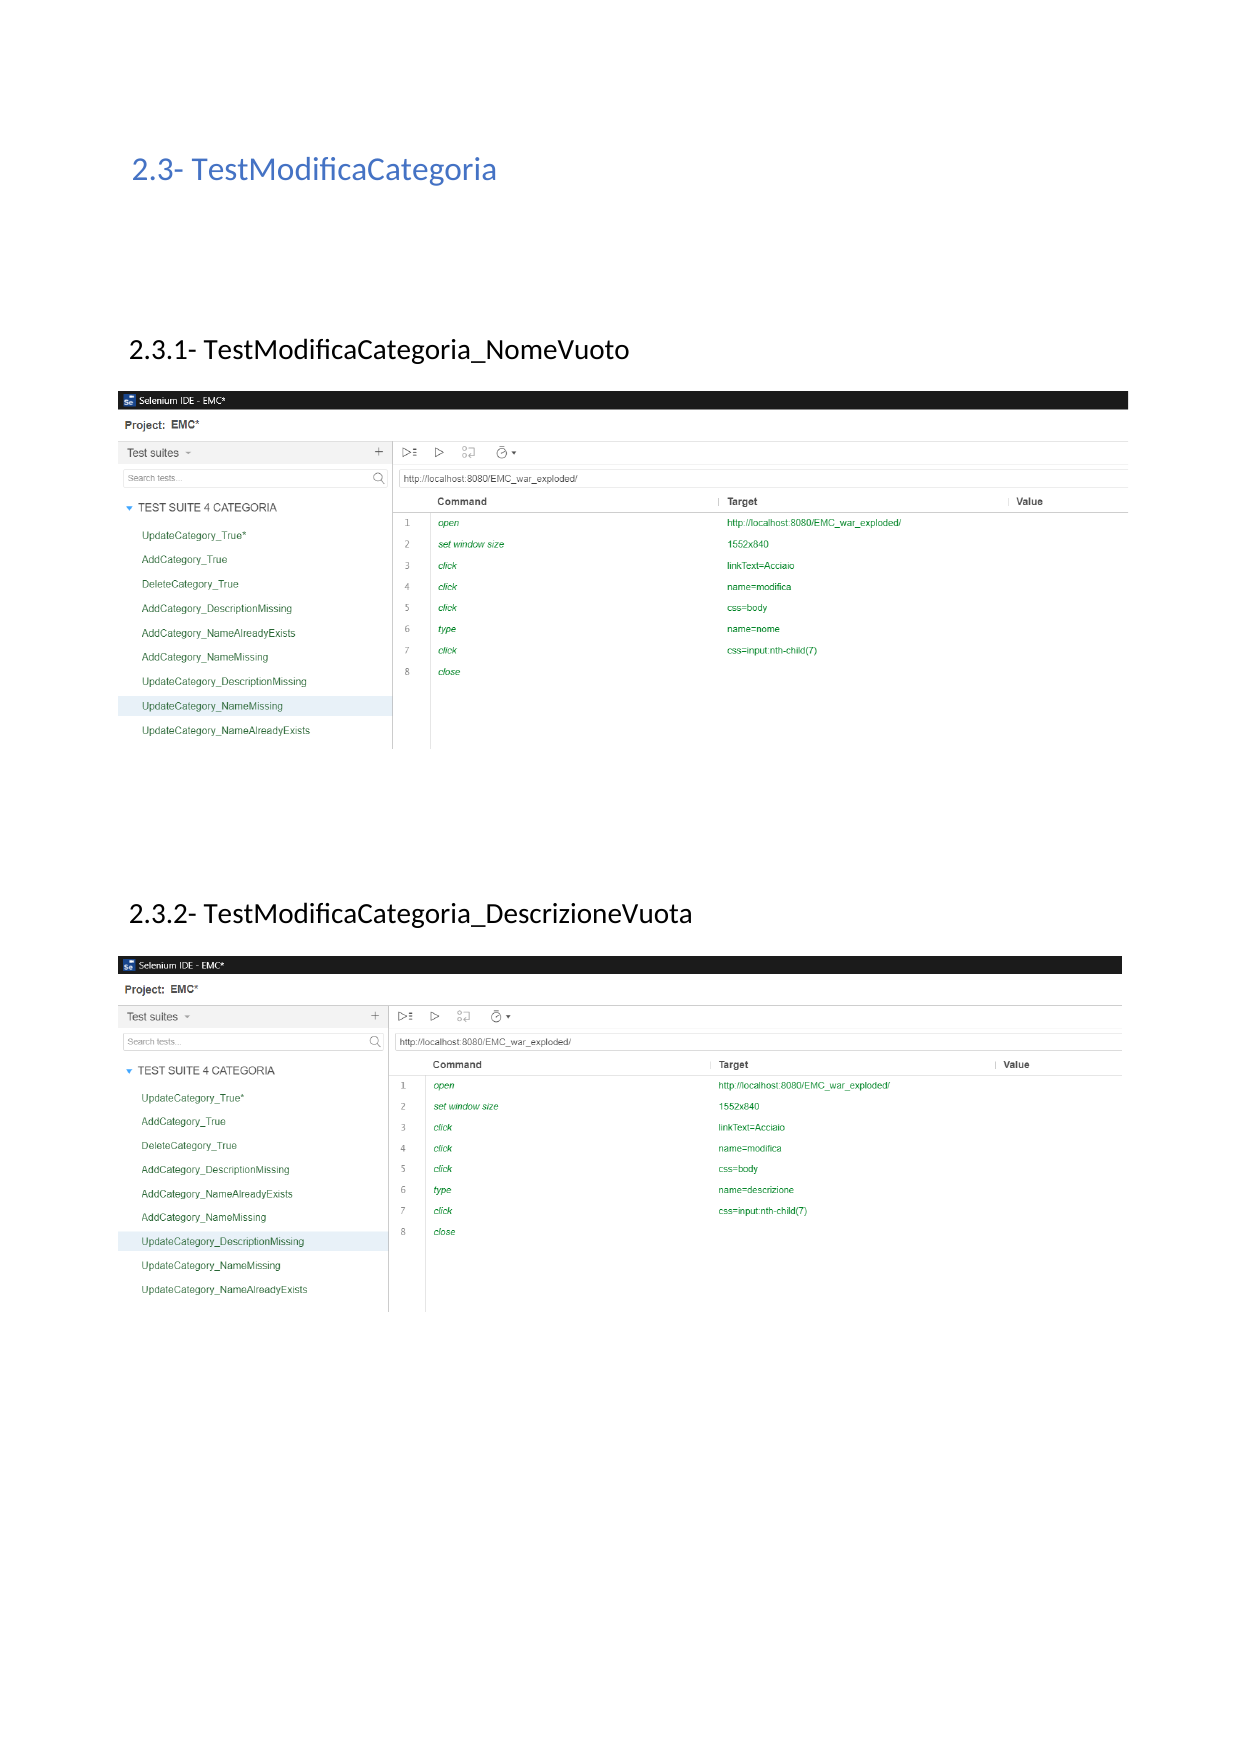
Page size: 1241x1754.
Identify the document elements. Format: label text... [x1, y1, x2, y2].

picture [118, 956, 1122, 1312]
text 2.3- TestModificaCategoria [118, 148, 1122, 188]
text 2.3.1- TestModificaCategoria_NomeVuoto [129, 331, 1122, 366]
picture [118, 391, 1129, 749]
text 2.3.2- TestModificaCategoria_DescrizioneVuota [129, 896, 1122, 931]
